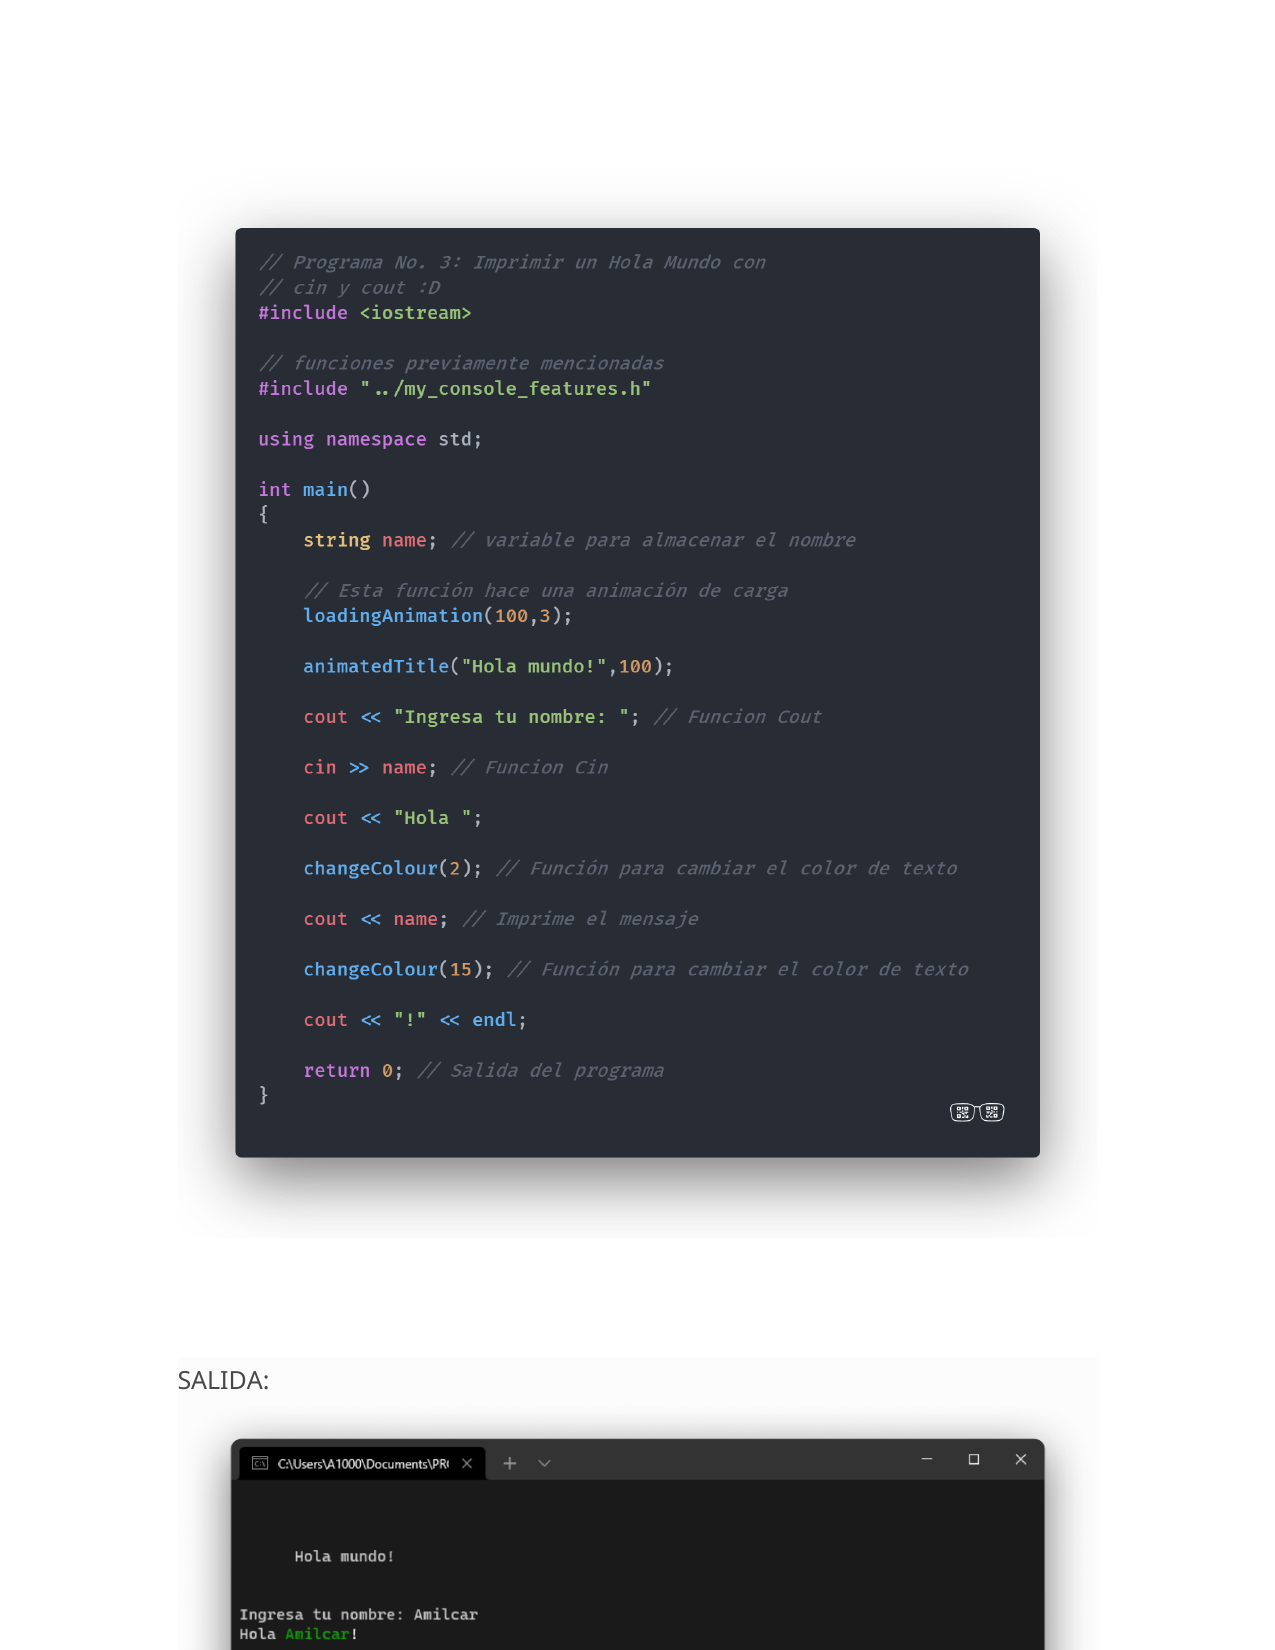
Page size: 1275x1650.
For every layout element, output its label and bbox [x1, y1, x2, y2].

picture [177, 1357, 1098, 1650]
picture [177, 147, 1098, 1238]
